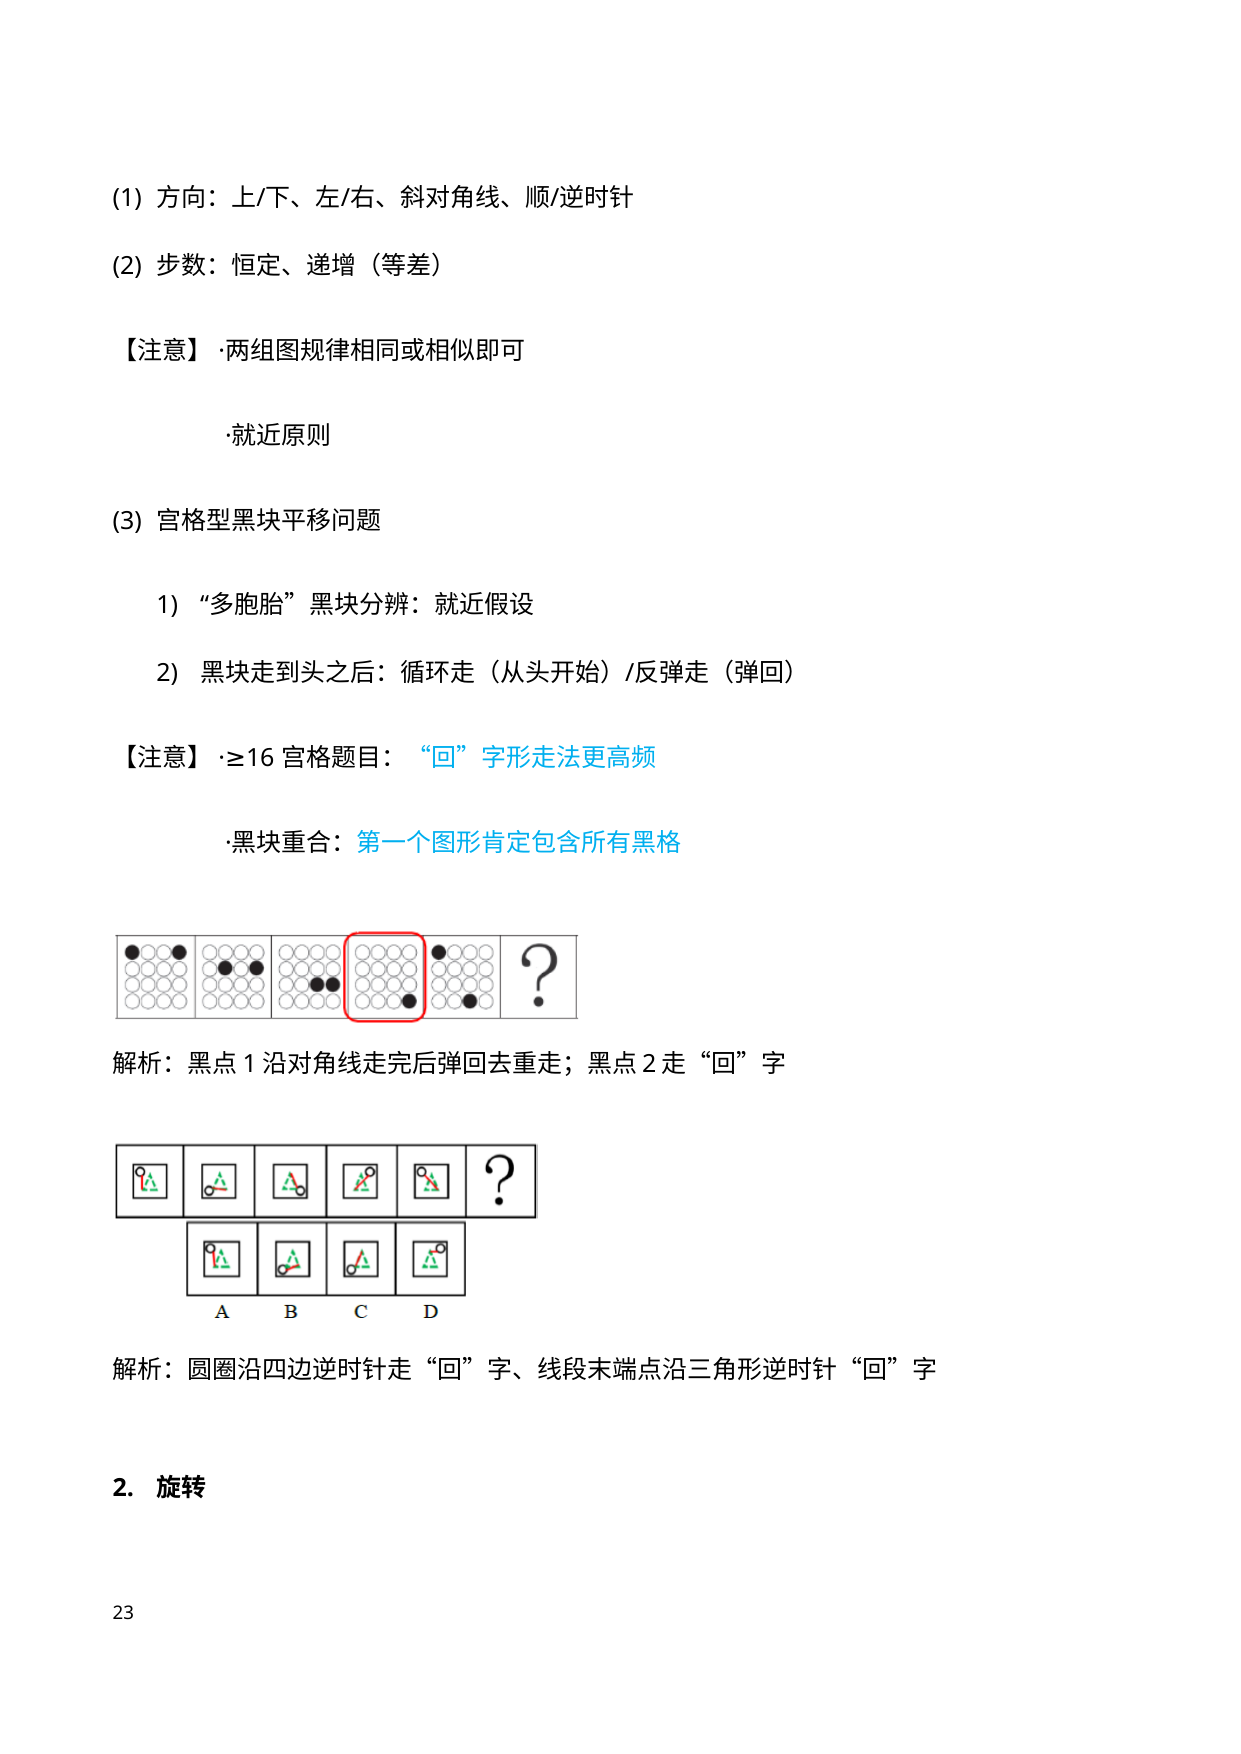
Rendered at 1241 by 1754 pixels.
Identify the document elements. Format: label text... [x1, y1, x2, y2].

text ·就近原则 [112, 399, 1128, 467]
picture [112, 1142, 540, 1320]
text 【注意】 ·≥16 宫格题目：“回”字形走法更高频 [112, 722, 1128, 790]
picture [112, 928, 584, 1025]
text ·黑块重合：第一个图形肯定包含所有黑格 [112, 807, 1128, 875]
list “多胞胎”黑块分辨：就近假设 [156, 569, 1128, 637]
text 【注意】 ·两组图规律相同或相似即可 [112, 314, 1128, 382]
list 方向：上/下、左/右、斜对角线、顺/逆时针 [112, 162, 1128, 229]
list 黑块走到头之后：循环走（从头开始）/反弹走（弹回） [156, 637, 1128, 705]
text 解析：圆圈沿四边逆时针走“回”字、线段末端点沿三角形逆时针“回”字 [112, 1333, 1128, 1401]
list 步数：恒定、递增（等差） [112, 229, 1128, 297]
text 解析：黑点1沿对角线走完后弹回去重走；黑点2走“回”字 [112, 1028, 1128, 1096]
list 宫格型黑块平移问题 [112, 484, 1128, 552]
list 旋转 [112, 1452, 1128, 1520]
